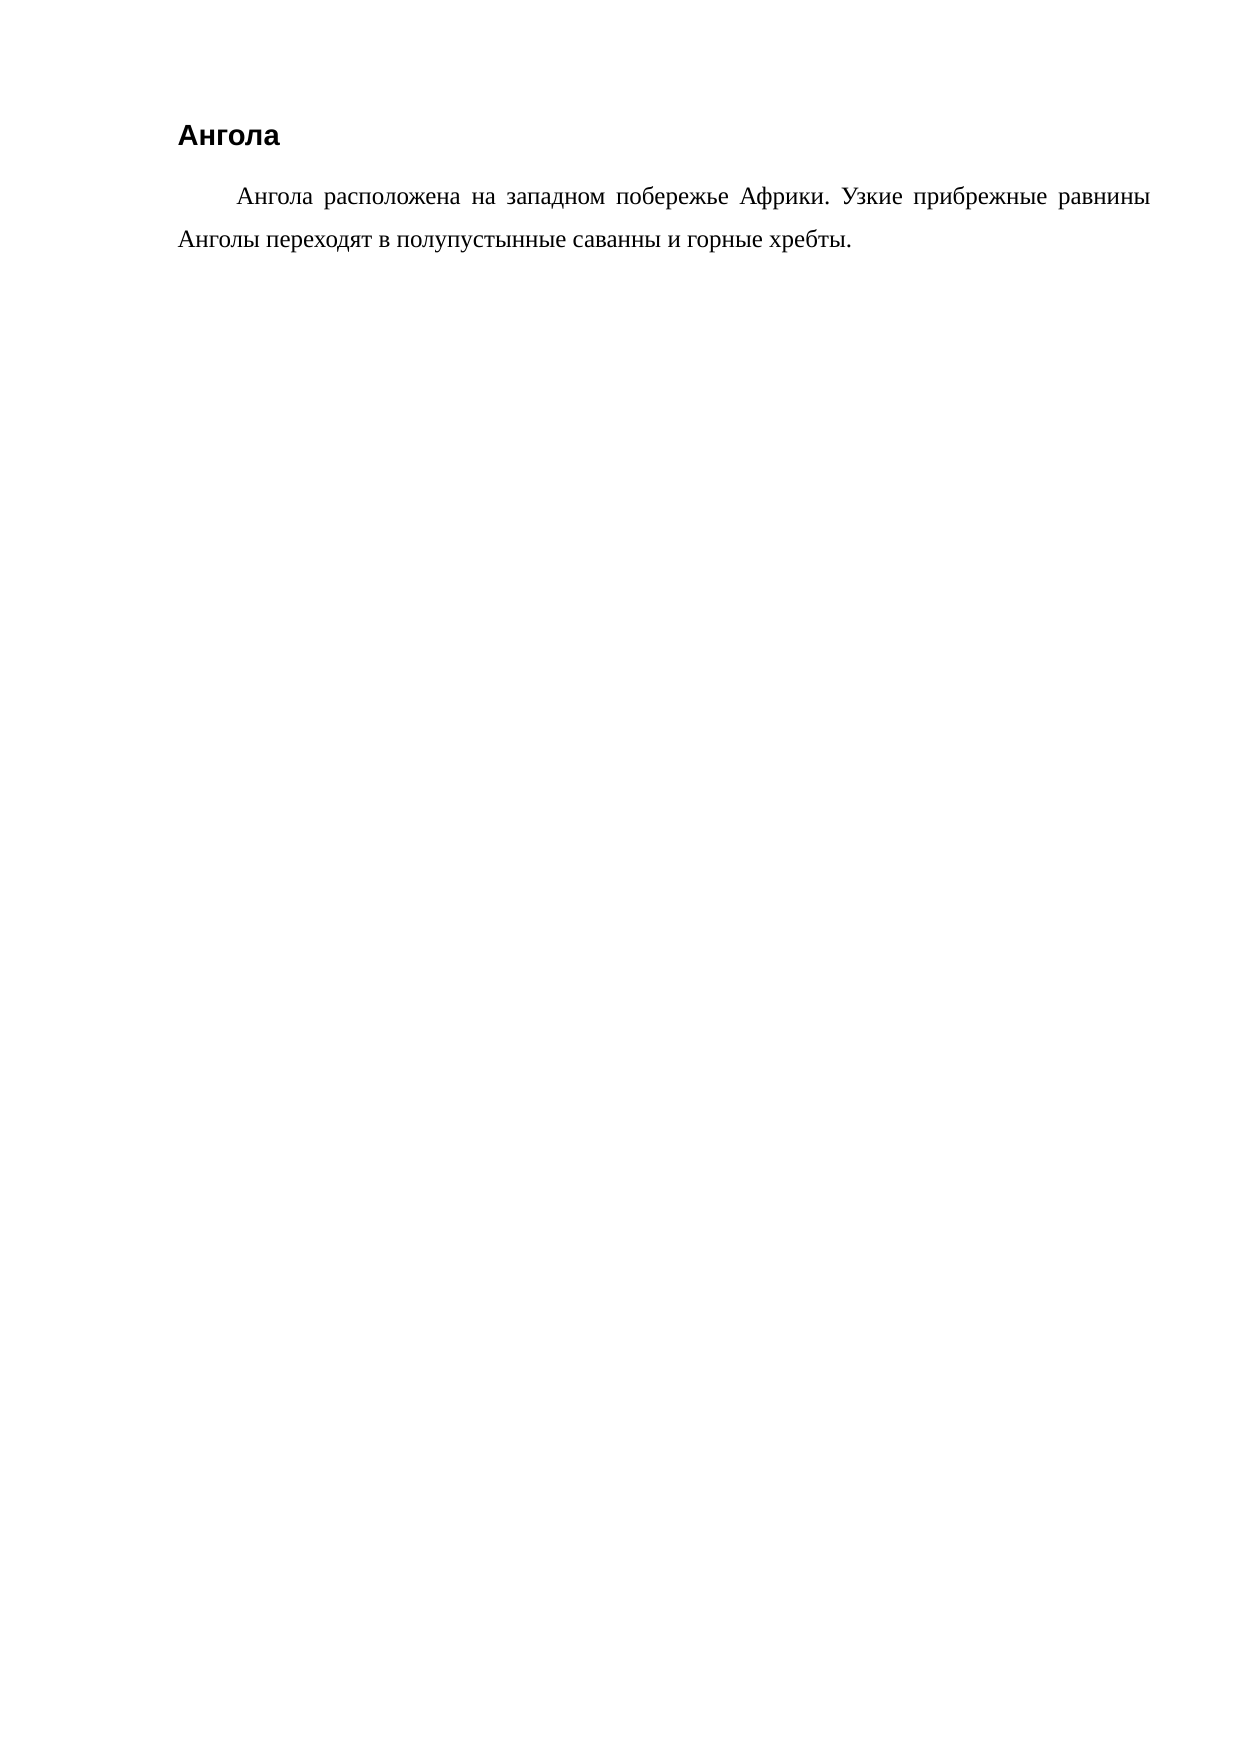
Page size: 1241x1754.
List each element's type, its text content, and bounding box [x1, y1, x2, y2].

text Ангола расположена на западном побережье Африки. Узкие прибрежные равнины Анголы переходят в полупустынные саванны и горные хребты. [177, 181, 1152, 253]
text Ангола [177, 118, 1152, 152]
